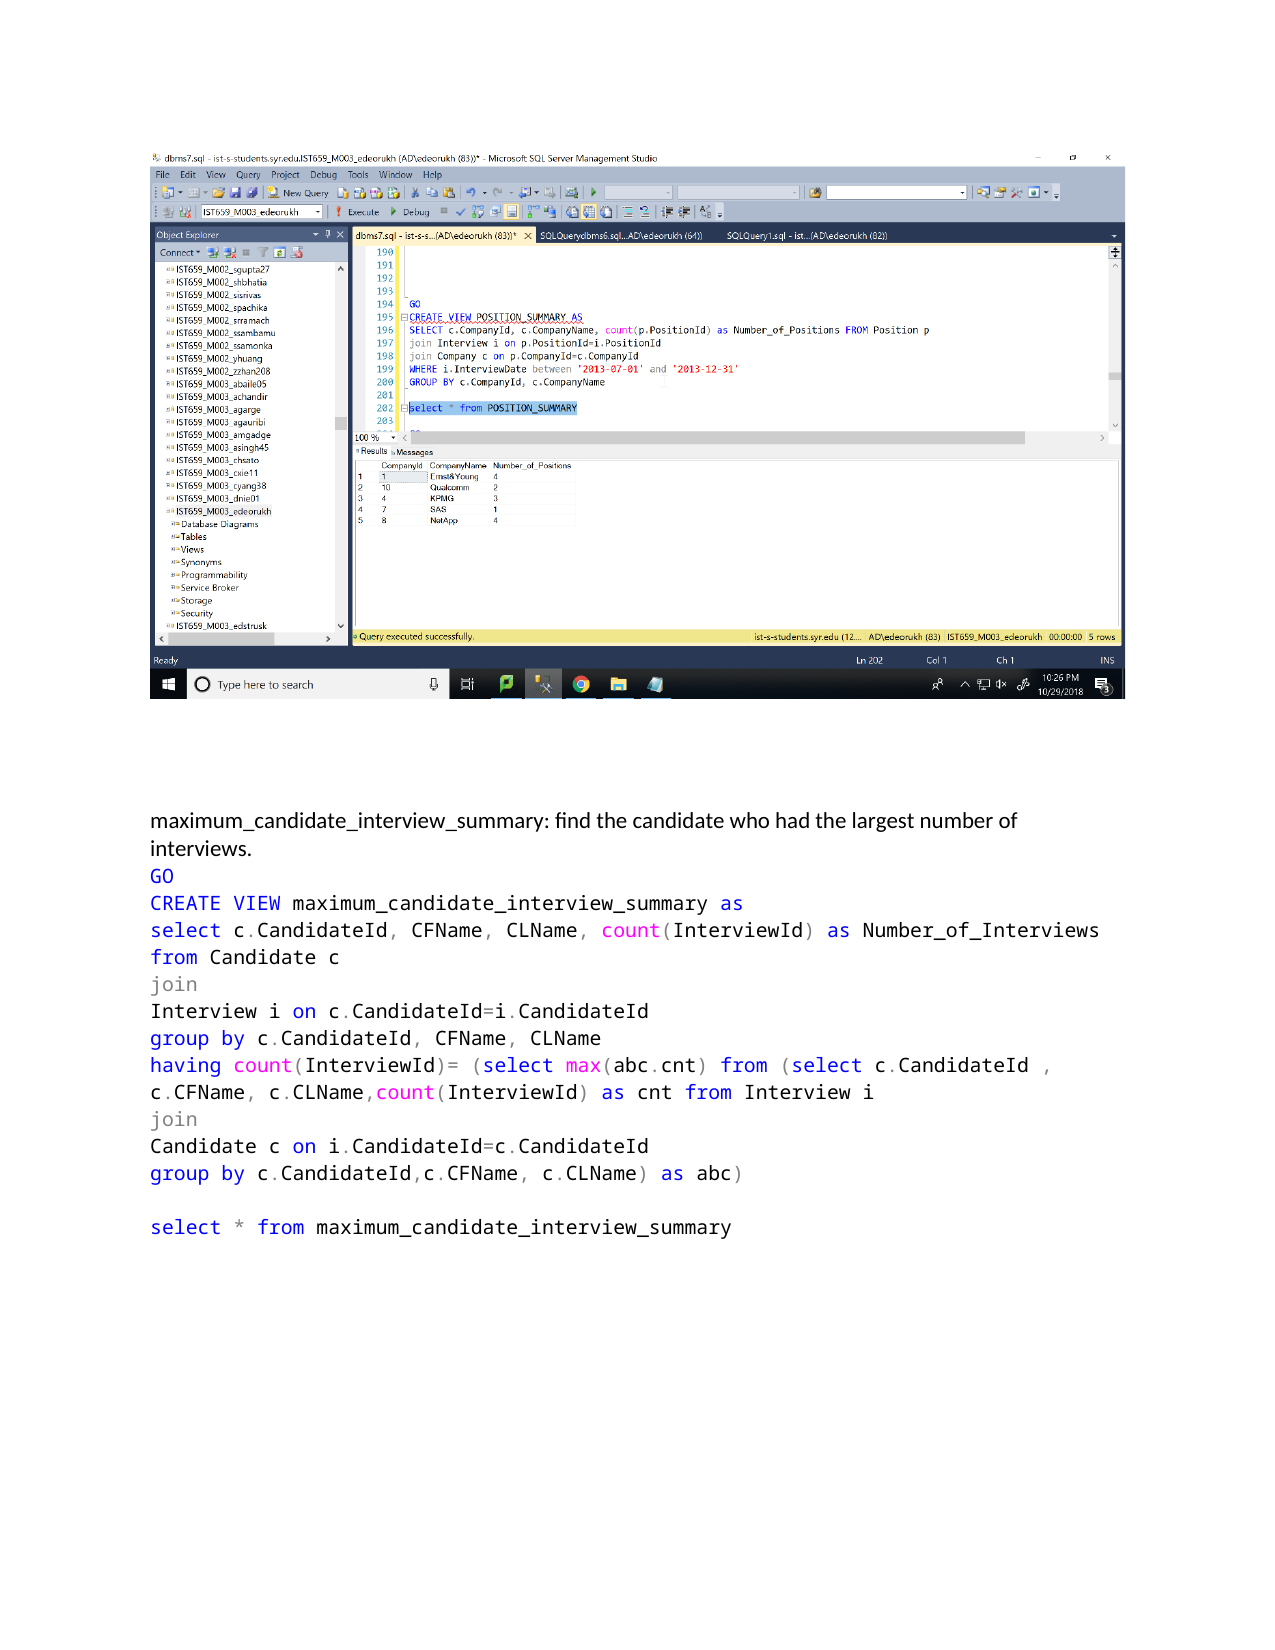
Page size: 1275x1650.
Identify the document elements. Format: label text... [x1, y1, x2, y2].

text join [150, 970, 1125, 997]
text select c.CandidateId, CFName, CLName, count(InterviewId) as Number_of_Interviews [150, 916, 1125, 943]
text having count(InterviewId)= (select max(abc.cnt) from (select c.CandidateId , c.CFName, c.CLName,count(InterviewId) as cnt from Interview i [150, 1051, 1125, 1105]
picture [150, 150, 1125, 699]
text join [150, 1105, 1125, 1132]
text CREATE VIEW maximum_candidate_interview_summary as [150, 889, 1125, 916]
text group by c.CandidateId, CFName, CLName [150, 1024, 1125, 1051]
text select * from maximum_candidate_interview_summary [150, 1213, 1125, 1240]
text Interview i on c.CandidateId=i.CandidateId [150, 997, 1125, 1024]
text Candidate c on i.CandidateId=c.CandidateId [150, 1132, 1125, 1159]
text maximum_candidate_interview_summary: find the candidate who had the largest number of interviews. [150, 806, 1125, 862]
text group by c.CandidateId,c.CFName, c.CLName) as abc) [150, 1159, 1125, 1186]
text from Candidate c [150, 943, 1125, 970]
text GO [150, 862, 1125, 889]
